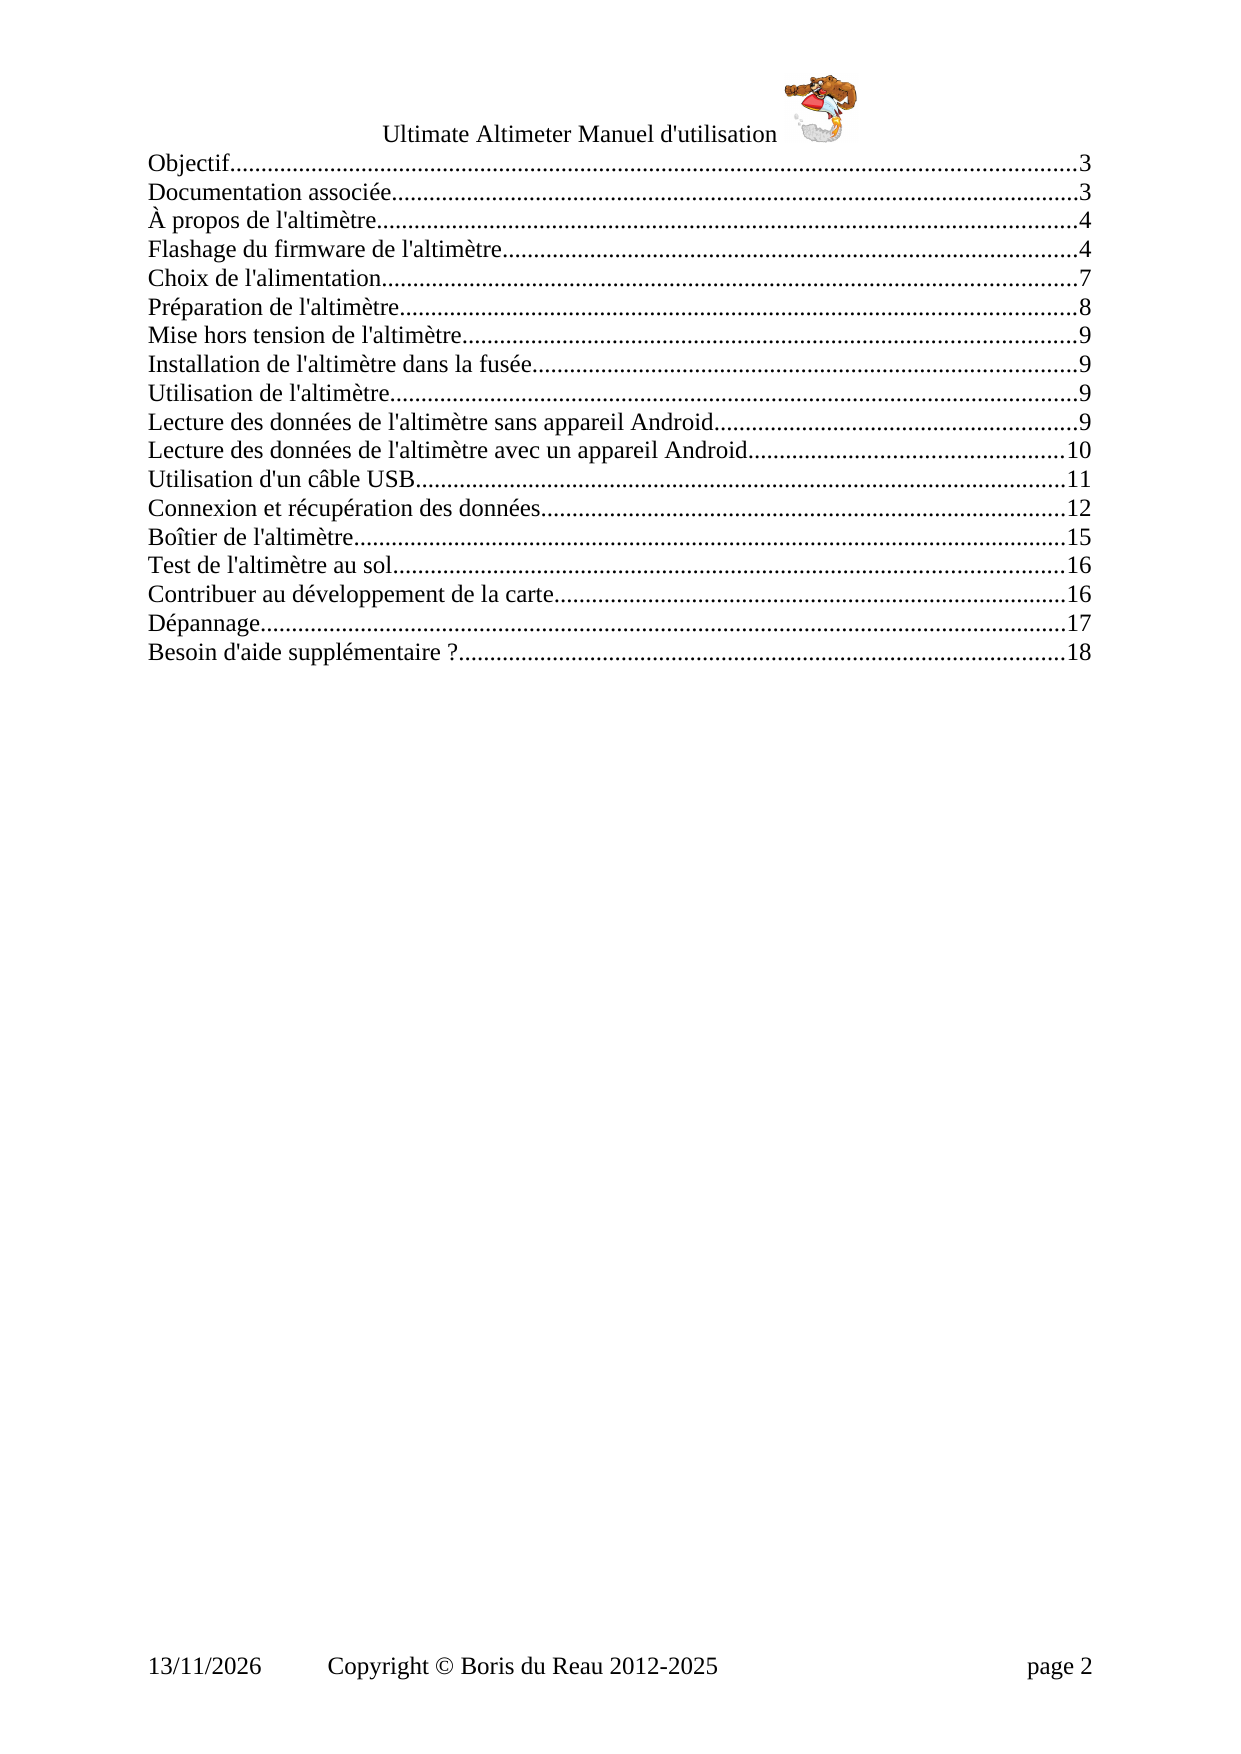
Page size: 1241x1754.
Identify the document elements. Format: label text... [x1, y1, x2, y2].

text Préparation de l'altimètre 8 [148, 292, 1092, 321]
text Choix de l'alimentation 7 [148, 263, 1092, 292]
text Lecture des données de l'altimètre sans appareil Android 9 [148, 407, 1092, 436]
text Test de l'altimètre au sol 16 [148, 551, 1092, 579]
text Flashage du firmware de l'altimètre 4 [148, 234, 1092, 263]
text Contribuer au développement de la carte 16 [148, 579, 1092, 608]
text Dépannage 17 [148, 608, 1092, 637]
text Mise hors tension de l'altimètre 9 [148, 321, 1092, 349]
text Installation de l'altimètre dans la fusée 9 [148, 349, 1092, 378]
text Lecture des données de l'altimètre avec un appareil Android 10 [148, 436, 1092, 464]
text Utilisation de l'altimètre 9 [148, 378, 1092, 407]
text Documentation associée 3 [148, 177, 1092, 206]
text Boîtier de l'altimètre 15 [148, 522, 1092, 551]
text Objectif 3 [148, 148, 1092, 177]
picture [783, 73, 859, 143]
text Besoin d'aide supplémentaire ? 18 [148, 637, 1092, 666]
text Connexion et récupération des données 12 [148, 493, 1092, 522]
text Utilisation d'un câble USB 11 [148, 464, 1092, 493]
text À propos de l'altimètre 4 [148, 206, 1092, 234]
